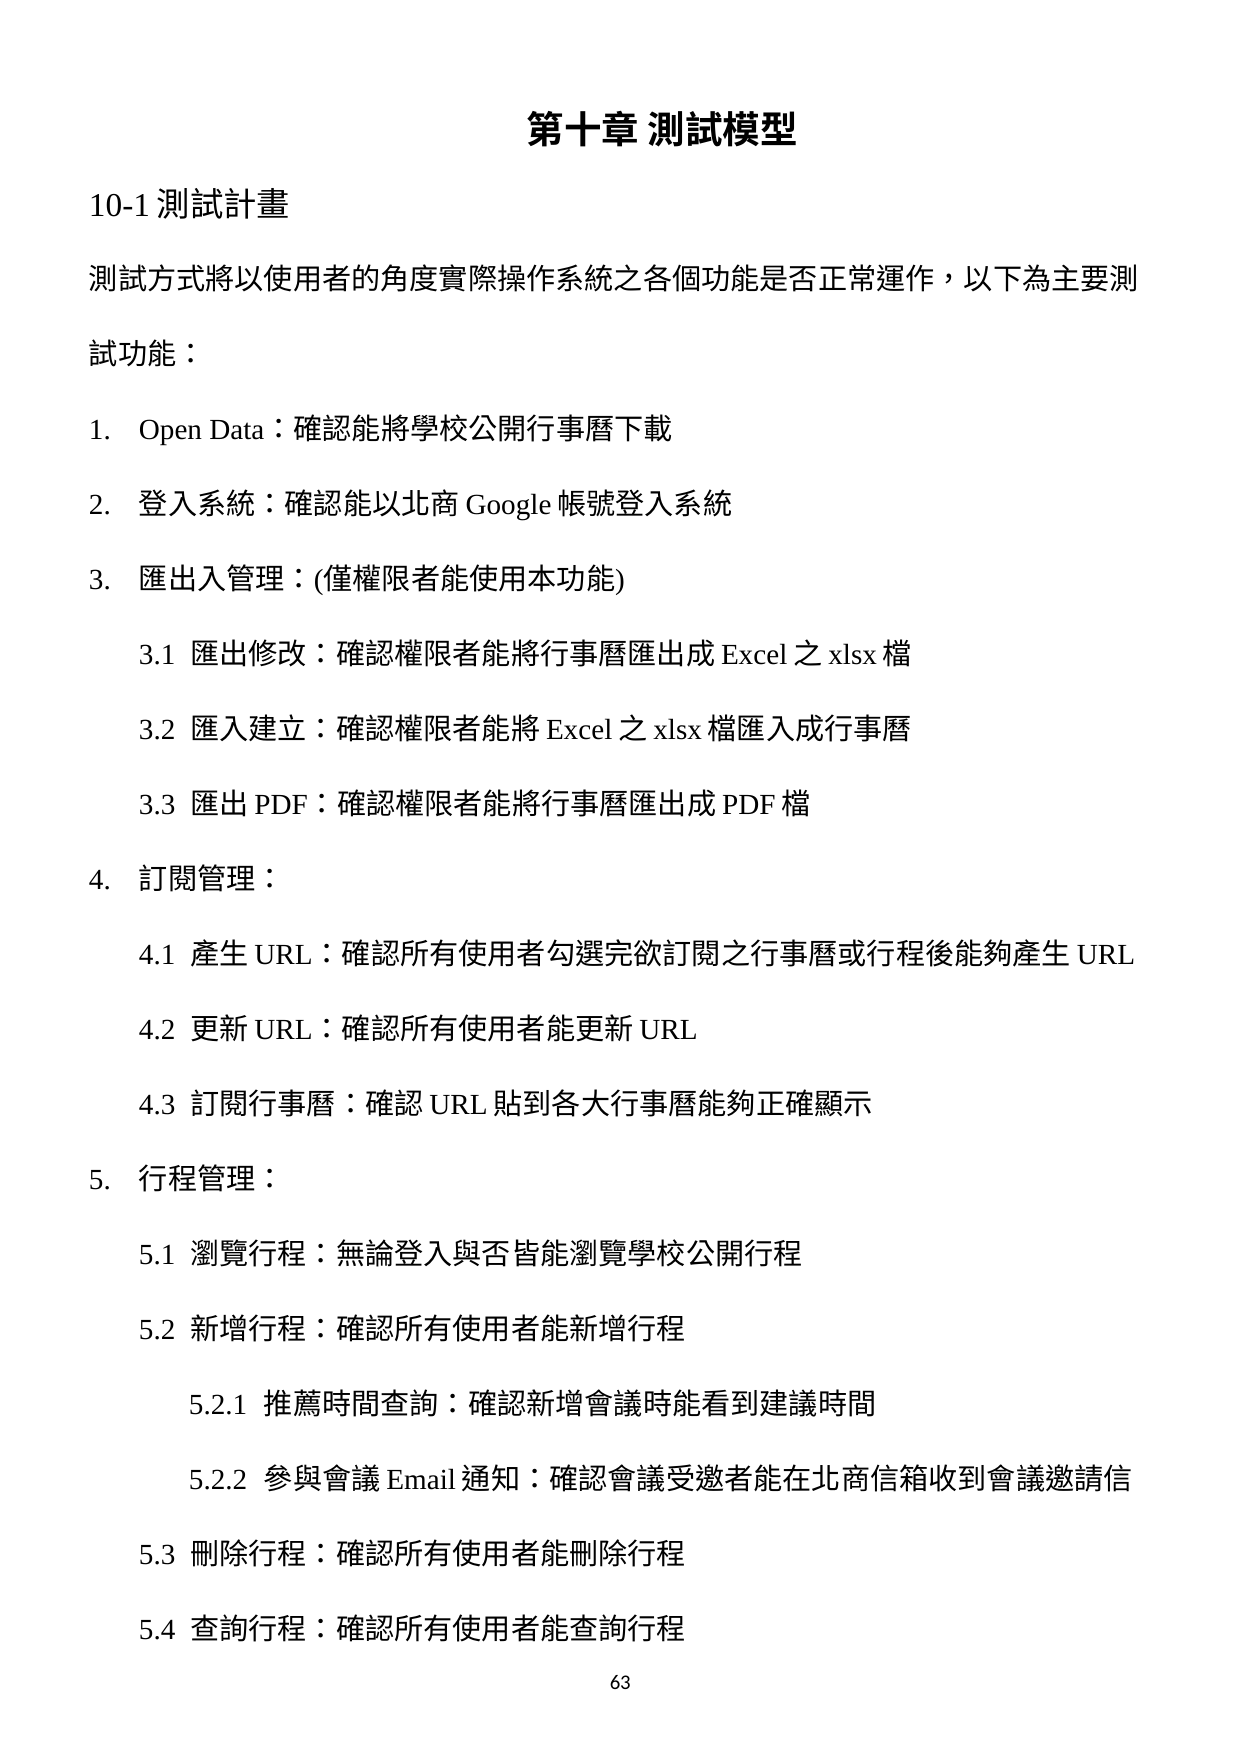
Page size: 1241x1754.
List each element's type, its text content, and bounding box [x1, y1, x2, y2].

list 訂閱管理： [89, 839, 1152, 914]
list 查詢行程：確認所有使用者能查詢行程 [139, 1589, 1152, 1664]
list 匯出PDF：確認權限者能將行事曆匯出成PDF檔 [139, 764, 1152, 839]
text 測試方式將以使用者的角度實際操作系統之各個功能是否正常運作，以下為主要測試功能： [89, 239, 1152, 389]
list 匯出修改：確認權限者能將行事曆匯出成Excel之xlsx檔 [139, 614, 1152, 689]
list 參與會議Email通知：確認會議受邀者能在北商信箱收到會議邀請信 [189, 1439, 1152, 1514]
list 登入系統：確認能以北商Google帳號登入系統 [89, 464, 1152, 539]
list 推薦時間查詢：確認新增會議時能看到建議時間 [189, 1364, 1152, 1439]
list 行程管理： [89, 1139, 1152, 1214]
list 刪除行程：確認所有使用者能刪除行程 [139, 1514, 1152, 1589]
list 產生URL：確認所有使用者勾選完欲訂閱之行事曆或行程後能夠產生URL [139, 914, 1152, 989]
list 訂閱行事曆：確認URL貼到各大行事曆能夠正確顯示 [139, 1064, 1152, 1139]
list 匯入建立：確認權限者能將Excel之xlsx檔匯入成行事曆 [139, 689, 1152, 764]
text 10-1測試計畫 [89, 164, 1152, 239]
list 匯出入管理：(僅權限者能使用本功能) [89, 539, 1152, 614]
text 第十章 測試模型 [89, 89, 1152, 164]
list 瀏覽行程：無論登入與否皆能瀏覽學校公開行程 [139, 1214, 1152, 1289]
list 更新URL：確認所有使用者能更新URL [139, 989, 1152, 1064]
list 新增行程：確認所有使用者能新增行程 [139, 1289, 1152, 1364]
list Open Data：確認能將學校公開行事曆下載 [89, 389, 1152, 464]
